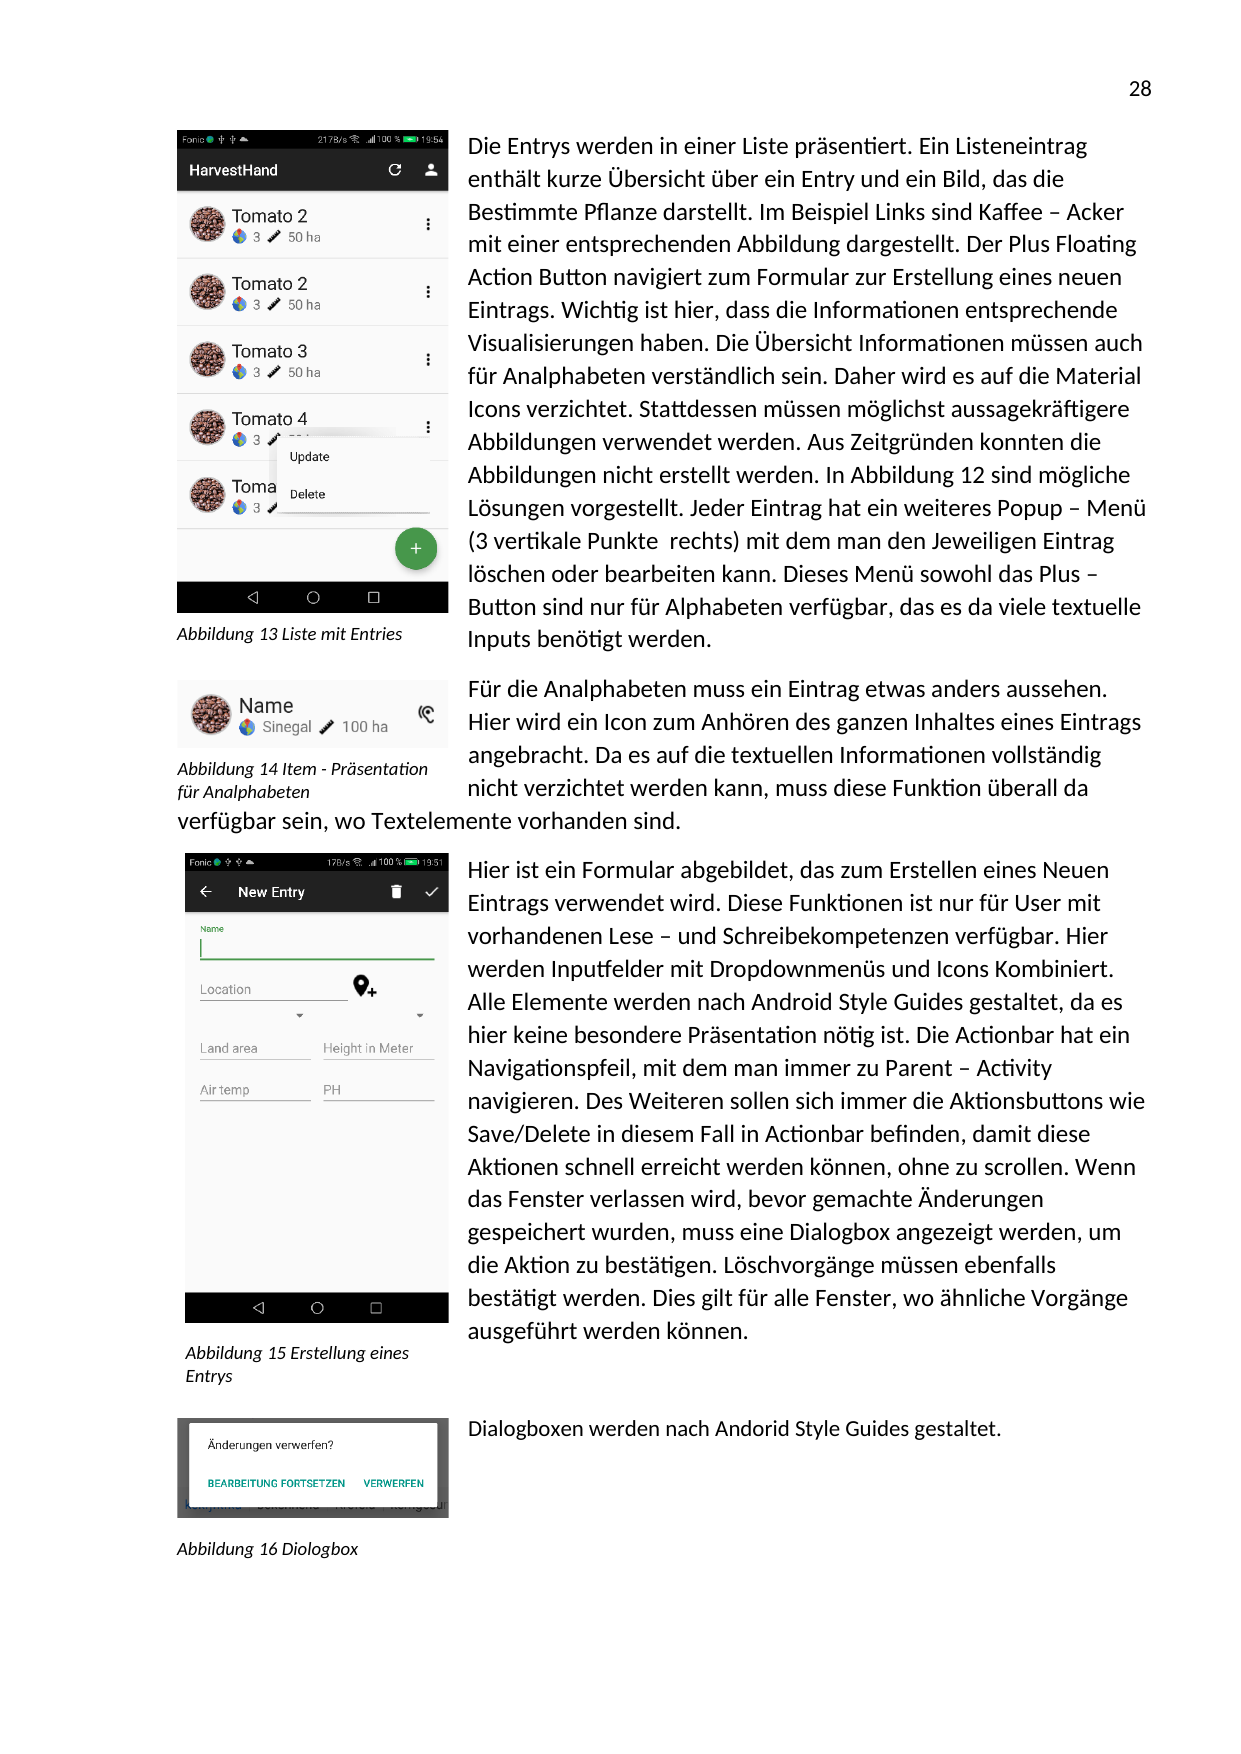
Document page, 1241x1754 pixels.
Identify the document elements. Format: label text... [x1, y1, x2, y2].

picture [177, 680, 449, 748]
picture [177, 1418, 449, 1518]
text Für die Analphabeten muss ein Eintrag etwas anders aussehen. Hier wird ein Icon zum Anhören des ganzen Inhaltes eines Eintrags angebracht. Da es auf die textuellen Informationen vollständig nicht verzichtet werden kann, muss diese Funktion überall da verfügbar sein, wo Textelemente vorhanden sind. [177, 673, 1152, 835]
picture [185, 853, 449, 1323]
text Dialogboxen werden nach Andorid Style Guides gestaltet. [177, 1414, 1152, 1442]
picture [177, 130, 449, 613]
